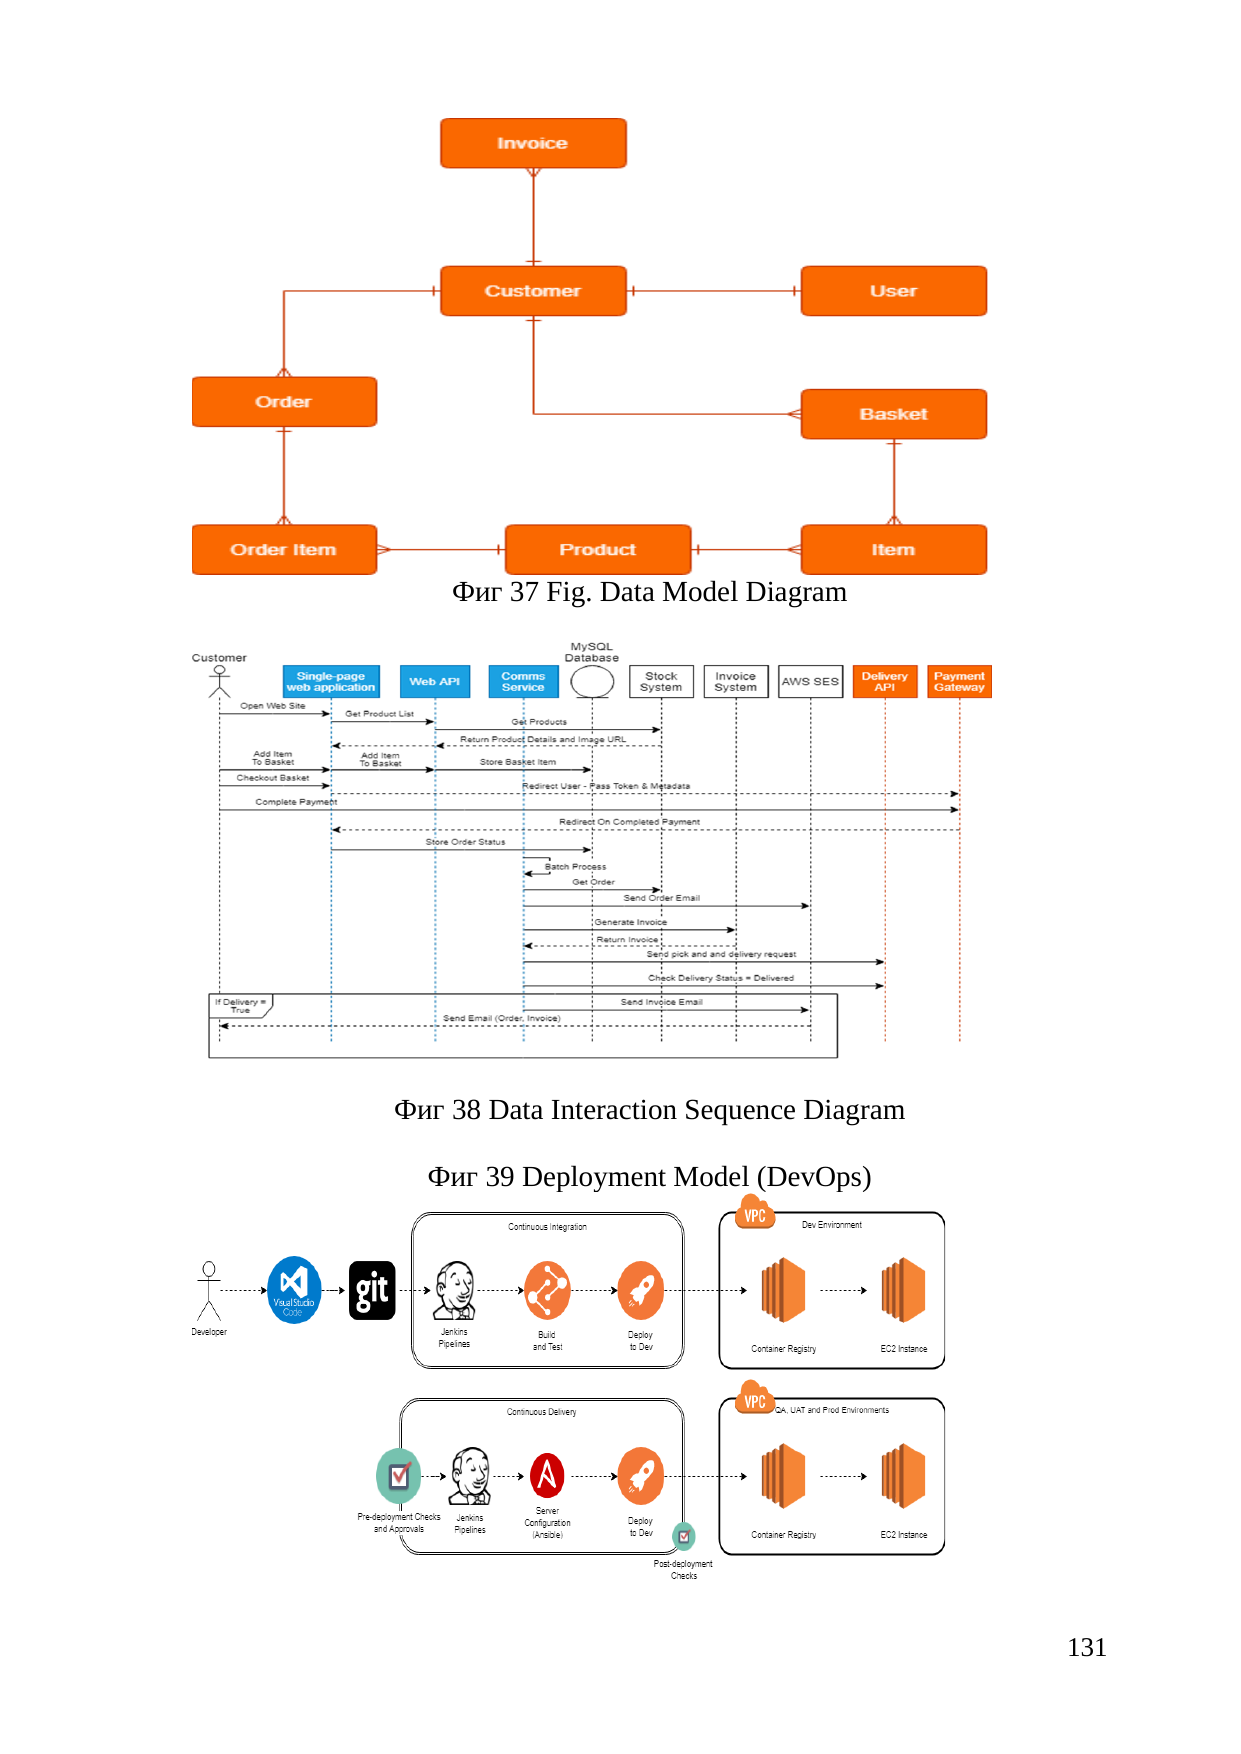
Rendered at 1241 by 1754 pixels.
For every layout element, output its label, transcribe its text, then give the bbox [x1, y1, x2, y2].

text Фиг 39 Deployment Model (DevOps) [133, 1159, 1107, 1193]
picture [192, 118, 988, 575]
picture [192, 641, 992, 1059]
text Фиг 37 Fig. Data Model Diagram [133, 574, 1107, 608]
picture [192, 1192, 945, 1582]
text Фиг 38 Data Interaction Sequence Diagram [133, 1092, 1107, 1126]
